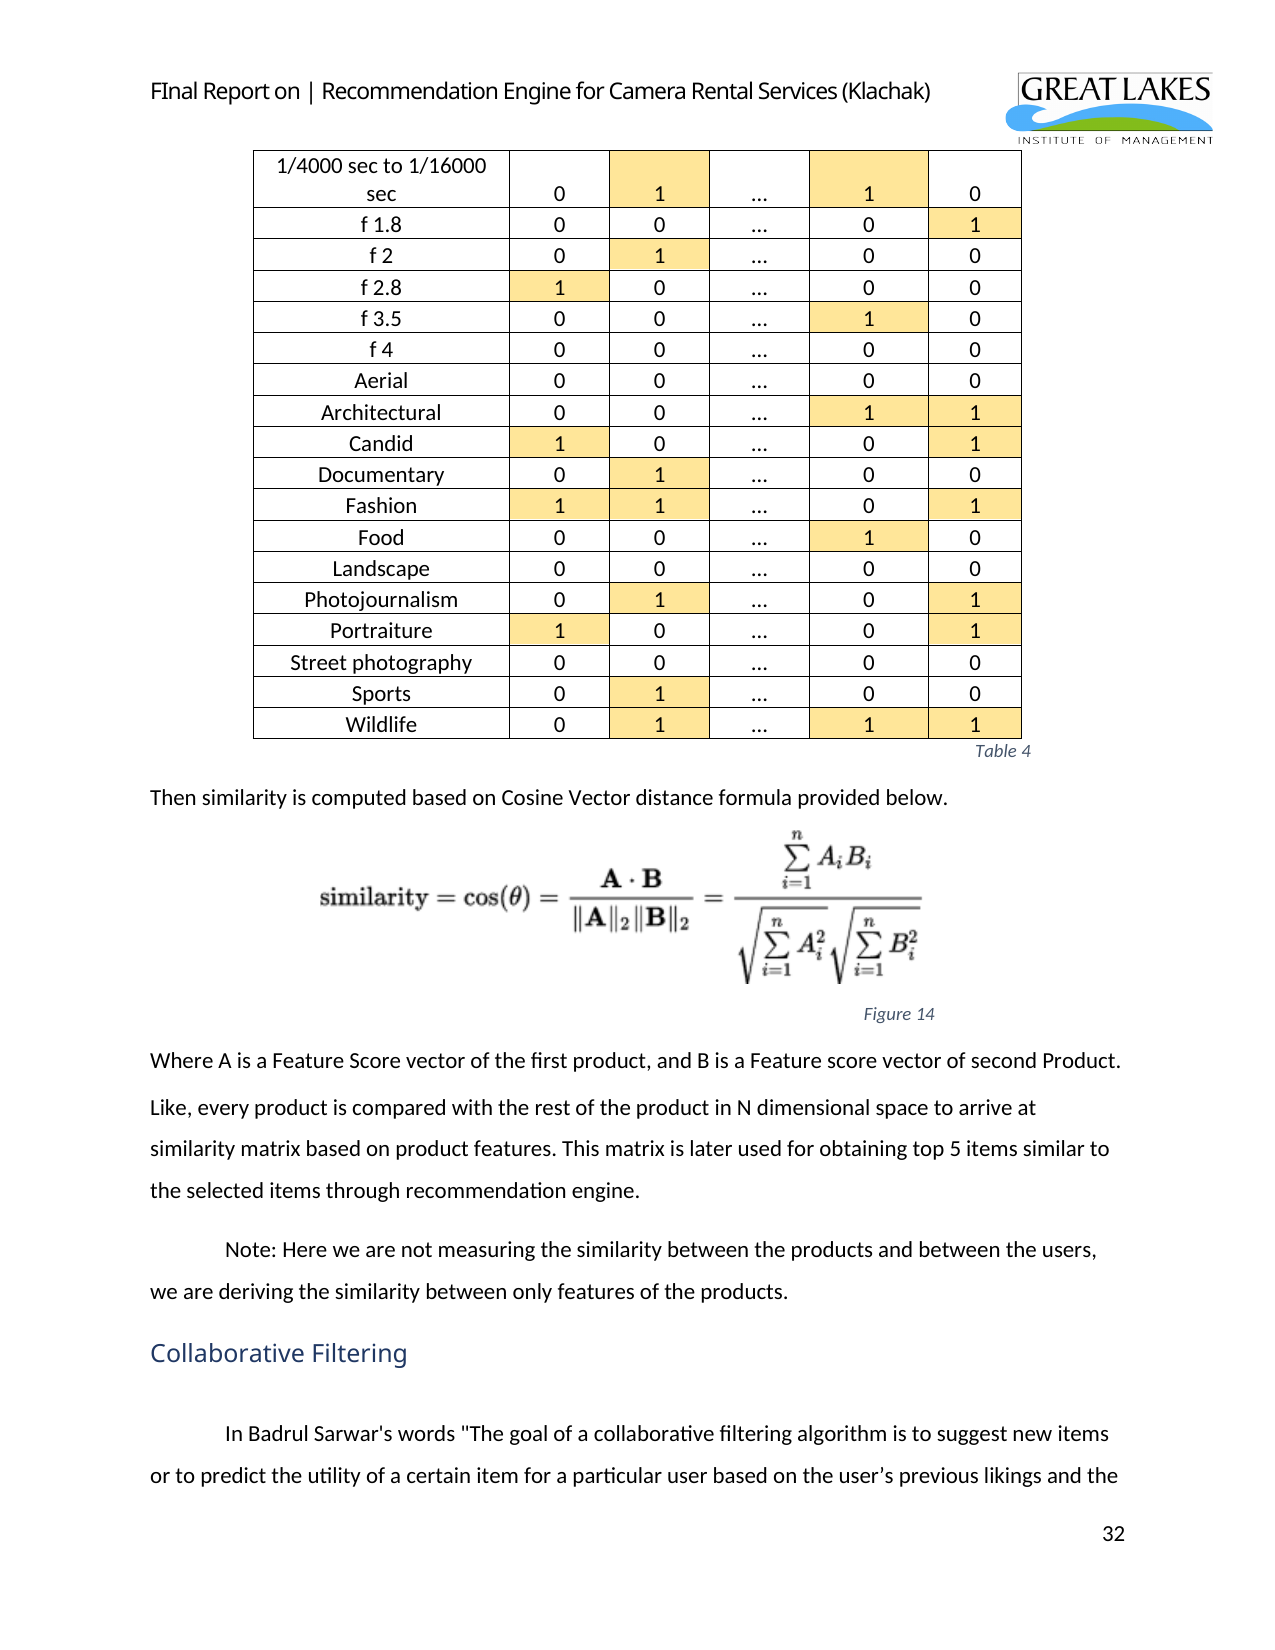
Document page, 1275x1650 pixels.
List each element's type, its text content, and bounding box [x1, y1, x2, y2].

table_cell Sports [254, 677, 509, 707]
table_cell 0 [929, 364, 1021, 394]
table_cell 0 [810, 614, 928, 644]
table_cell 0 [929, 646, 1021, 676]
table_cell 0 [810, 583, 928, 613]
table_cell 1 [810, 708, 928, 738]
table_cell 1 [510, 427, 609, 457]
table_cell 0 [510, 396, 609, 426]
table_cell 0 [510, 458, 609, 488]
table_cell 1 [610, 583, 709, 613]
table_cell f 2 [254, 239, 509, 269]
table_cell 1 [929, 396, 1021, 426]
table_cell 0 [810, 208, 928, 238]
text Table [900, 739, 1125, 762]
table_cell 0 [510, 302, 609, 332]
table_cell … [710, 458, 809, 488]
table_cell 1 [929, 708, 1021, 738]
table_cell 1 [929, 208, 1021, 238]
table_cell 1 [610, 708, 709, 738]
table_cell 0 [810, 364, 928, 394]
table_cell Landscape [254, 552, 509, 582]
table_cell 0 [610, 427, 709, 457]
text Where A is a Feature Score vector of the first product, and B is a Feature score vector of second Product. [150, 1046, 1125, 1074]
table_cell 0 [510, 208, 609, 238]
table_cell Wildlife [254, 708, 509, 738]
table_cell f 3.5 [254, 302, 509, 332]
table_cell 1 [610, 458, 709, 488]
table_cell 0 [510, 583, 609, 613]
table_cell 1 [510, 614, 609, 644]
table_cell 0 [929, 302, 1021, 332]
text Then similarity is computed based on Cosine Vector distance formula provided below. [150, 783, 1125, 811]
table_cell 0 [510, 239, 609, 269]
table_cell … [710, 614, 809, 644]
table_cell 0 [810, 333, 928, 363]
table_cell 1 [929, 489, 1021, 519]
table_cell 1 [929, 583, 1021, 613]
table_cell 0 [929, 333, 1021, 363]
table_cell … [710, 552, 809, 582]
table_cell 0 [610, 364, 709, 394]
table_cell 1 [510, 489, 609, 519]
table_cell Documentary [254, 458, 509, 488]
table_cell f 4 [254, 333, 509, 363]
table_cell Portraiture [254, 614, 509, 644]
table_cell 0 [810, 458, 928, 488]
table_cell 0 [810, 552, 928, 582]
table_cell … [710, 302, 809, 332]
table_cell 0 [929, 151, 1021, 207]
table_cell 0 [510, 151, 609, 207]
table_cell 0 [929, 271, 1021, 301]
table_cell … [710, 646, 809, 676]
text Figure [600, 1002, 1125, 1025]
table_cell … [710, 677, 809, 707]
table_cell 0 [510, 333, 609, 363]
table_cell 1 [810, 521, 928, 551]
table_cell 1 [610, 489, 709, 519]
table_cell … [710, 333, 809, 363]
table_cell 0 [929, 521, 1021, 551]
table_cell 0 [929, 239, 1021, 269]
table_cell 0 [810, 427, 928, 457]
table_cell … [710, 583, 809, 613]
table_cell 0 [610, 552, 709, 582]
table_cell 0 [510, 708, 609, 738]
table_cell f 1.8 [254, 208, 509, 238]
table_cell 1 [610, 677, 709, 707]
table_cell 0 [510, 521, 609, 551]
table_cell f 2.8 [254, 271, 509, 301]
table_cell 0 [610, 208, 709, 238]
table_cell … [710, 239, 809, 269]
table_cell 0 [810, 271, 928, 301]
table_cell 0 [510, 646, 609, 676]
table_cell … [710, 151, 809, 207]
table_cell 0 [929, 458, 1021, 488]
table_cell … [710, 396, 809, 426]
table_cell 0 [929, 552, 1021, 582]
table_cell 0 [810, 646, 928, 676]
table_cell Photojournalism [254, 583, 509, 613]
table_cell … [710, 364, 809, 394]
table_cell … [710, 521, 809, 551]
table_cell 0 [610, 396, 709, 426]
table_cell Candid [254, 427, 509, 457]
table_cell 1/4000 sec to 1/16000 sec [254, 151, 509, 207]
table_cell Fashion [254, 489, 509, 519]
table_cell 1 [929, 614, 1021, 644]
table_cell Aerial [254, 364, 509, 394]
table_cell … [710, 208, 809, 238]
table_cell 0 [810, 489, 928, 519]
picture [1003, 72, 1213, 145]
table_cell 0 [510, 552, 609, 582]
table_cell 0 [610, 614, 709, 644]
table_cell 0 [510, 677, 609, 707]
text Note: Here we are not measuring the similarity between the products and between the users, we are deriving the similarity between only features of the products. [150, 1235, 1125, 1305]
table_cell 0 [610, 521, 709, 551]
table_cell Architectural [254, 396, 509, 426]
table_cell 0 [610, 271, 709, 301]
table_cell … [710, 427, 809, 457]
table_cell … [710, 271, 809, 301]
text Like, every product is compared with the rest of the product in N dimensional space to arrive at similarity matrix based on product features. This matrix is later used for obtaining top 5 items similar to the selected items through recommendation engine. [150, 1093, 1125, 1204]
table_cell Food [254, 521, 509, 551]
table_cell 1 [610, 151, 709, 207]
table_cell 1 [510, 271, 609, 301]
table_cell 0 [929, 677, 1021, 707]
table_cell 1 [929, 427, 1021, 457]
table_cell … [710, 708, 809, 738]
table_cell Street photography [254, 646, 509, 676]
subtitle Collaborative Filtering [150, 1336, 1125, 1370]
table_cell 0 [610, 333, 709, 363]
table_cell 1 [810, 302, 928, 332]
table_cell 1 [810, 151, 928, 207]
table_cell … [710, 489, 809, 519]
table_cell 0 [810, 239, 928, 269]
table_cell 0 [610, 646, 709, 676]
table_cell 1 [610, 239, 709, 269]
table_cell 0 [610, 302, 709, 332]
table_cell 1 [810, 396, 928, 426]
table_cell 0 [810, 677, 928, 707]
table_cell 0 [510, 364, 609, 394]
